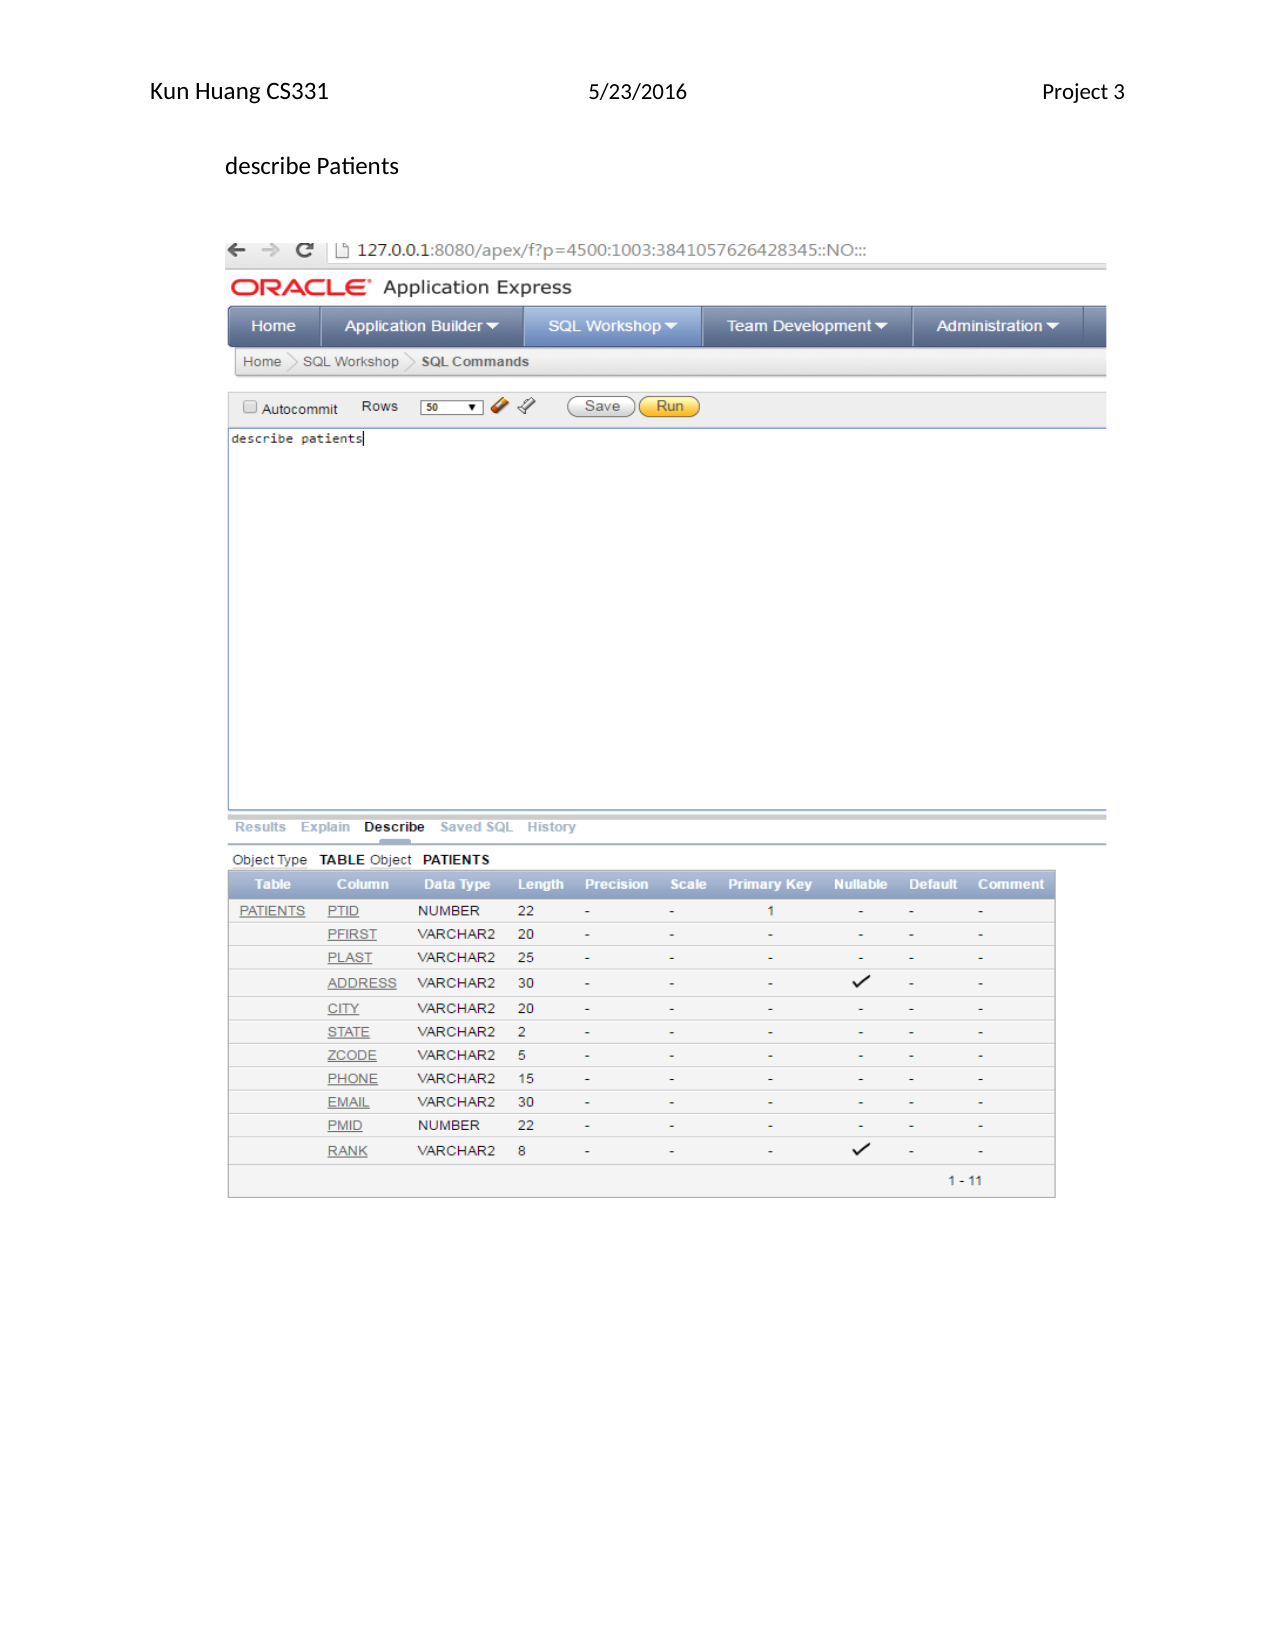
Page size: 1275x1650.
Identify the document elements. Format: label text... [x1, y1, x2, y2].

picture [225, 243, 1107, 1220]
list describe Patients [225, 150, 1125, 181]
